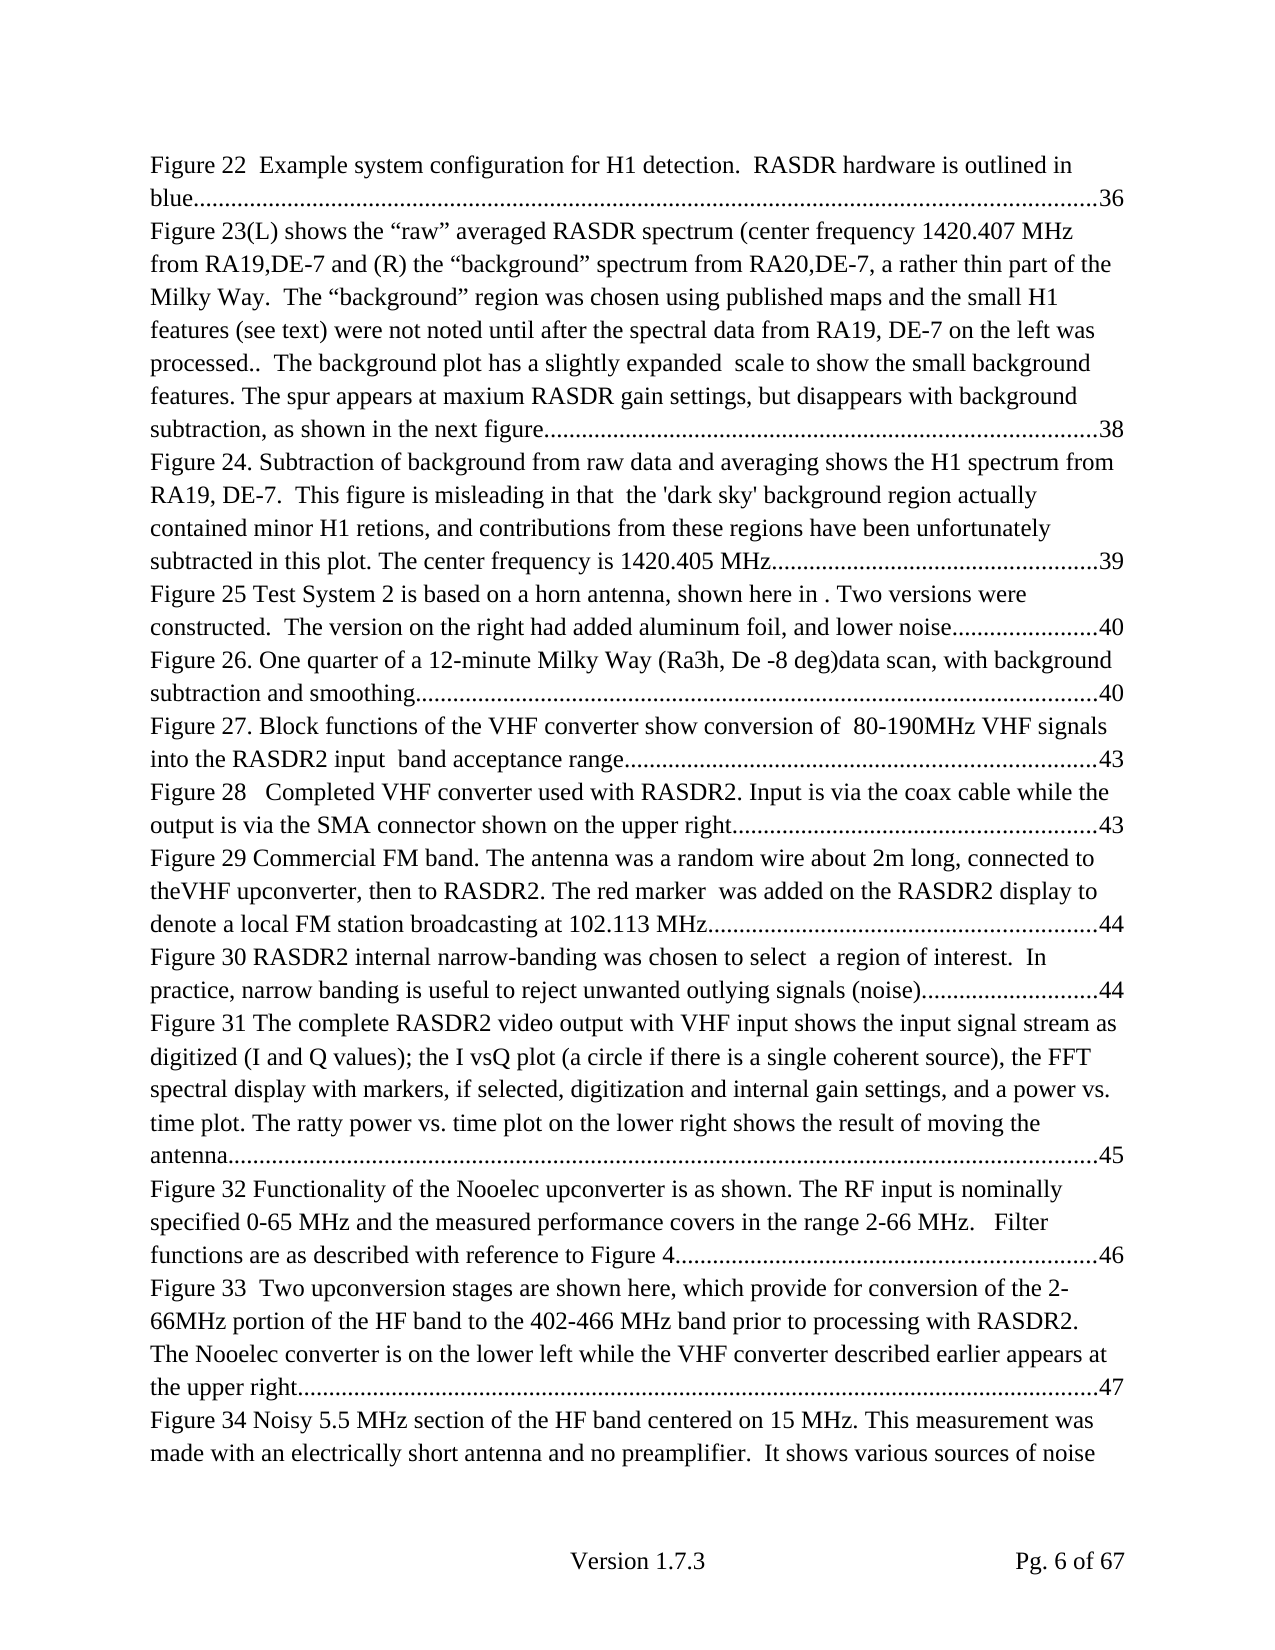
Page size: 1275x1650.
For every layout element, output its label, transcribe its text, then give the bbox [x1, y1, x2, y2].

text Figure 25 Test System 2 is based on a horn antenna, shown here in . Two versions were constructed. The version on the right had added aluminum foil, and lower noise. 40 [150, 579, 1125, 641]
text Figure 24. Subtraction of background from raw data and averaging shows the H1 spectrum from RA19, DE-7. This figure is misleading in that the 'dark sky' background region actually contained minor H1 retions, and contributions from these regions have been unfortunately subtracted in this plot. The center frequency is 1420.405 MHz. 39 [150, 447, 1125, 575]
text Figure 30 RASDR2 internal narrow-banding was chosen to select a region of interest. In practice, narrow banding is useful to reject unwanted outlying signals (noise). 44 [150, 942, 1125, 1004]
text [150, 1405, 1125, 1467]
text Figure 31 The complete RASDR2 video output with VHF input shows the input signal stream as digitized (I and Q values); the I vsQ plot (a circle if there is a single coherent source), the FFT spectral display with markers, if selected, digitization and internal gain settings, and a power vs. time plot. The ratty power vs. time plot on the lower right shows the result of moving the antenna. 45 [150, 1008, 1125, 1169]
text Figure 32 Functionality of the Nooelec upconverter is as shown. The RF input is nominally specified 0-65 MHz and the measured performance covers in the range 2-66 MHz. Filter functions are as described with reference to Figure 4. 46 [150, 1174, 1125, 1268]
text Figure 27. Block functions of the VHF converter show conversion of 80-190MHz VHF signals into the RASDR2 input band acceptance range. 43 [150, 711, 1125, 773]
text Figure 22 Example system configuration for H1 detection. RASDR hardware is outlined in blue. 36 [150, 150, 1125, 212]
text Figure 23(L) shows the “raw” averaged RASDR spectrum (center frequency 1420.407 MHz from RA19,DE-7 and (R) the “background” spectrum from RA20,DE-7, a rather thin part of the Milky Way. The “background” region was chosen using published maps and the small H1 features (see text) were not noted until after the spectral data from RA19, DE-7 on the left was processed.. The background plot has a slightly expanded scale to show the small background features. The spur appears at maxium RASDR gain settings, but disappears with background subtraction, as shown in the next figure. 38 [150, 216, 1125, 443]
text Figure 33 Two upconversion stages are shown here, which provide for conversion of the 2-66MHz portion of the HF band to the 402-466 MHz band prior to processing with RASDR2. The Nooelec converter is on the lower left while the VHF converter described earlier appears at the upper right. 47 [150, 1273, 1125, 1401]
text Figure 28 Completed VHF converter used with RASDR2. Input is via the coax cable while the output is via the SMA connector shown on the upper right. 43 [150, 777, 1125, 839]
text Figure 29 Commercial FM band. The antenna was a random wire about 2m long, connected to theVHF upconverter, then to RASDR2. The red marker was added on the RASDR2 display to denote a local FM station broadcasting at 102.113 MHz. 44 [150, 843, 1125, 938]
text Figure 26. One quarter of a 12-minute Milky Way (Ra3h, De -8 deg)data scan, with background subtraction and smoothing. 40 [150, 645, 1125, 707]
